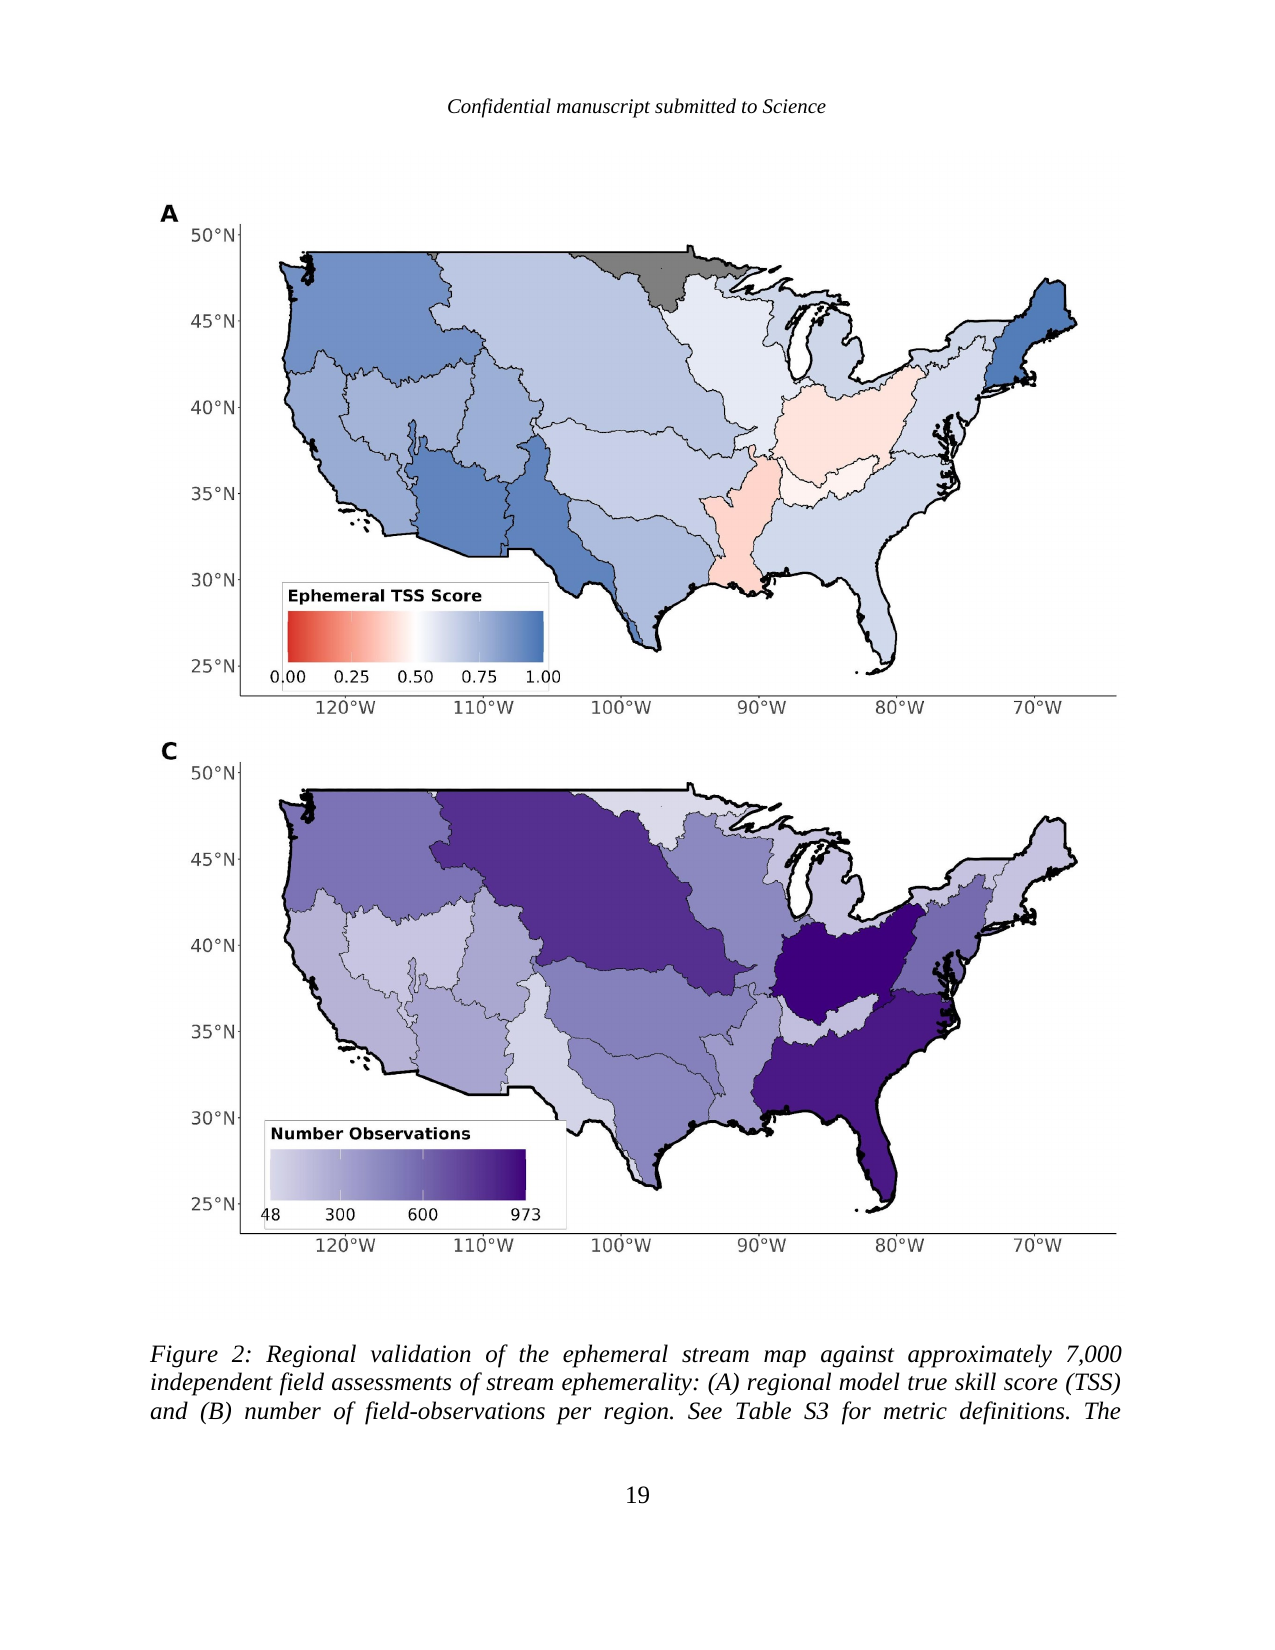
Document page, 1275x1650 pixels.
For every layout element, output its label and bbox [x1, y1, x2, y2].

picture [150, 150, 1125, 1320]
text [150, 1339, 1125, 1425]
